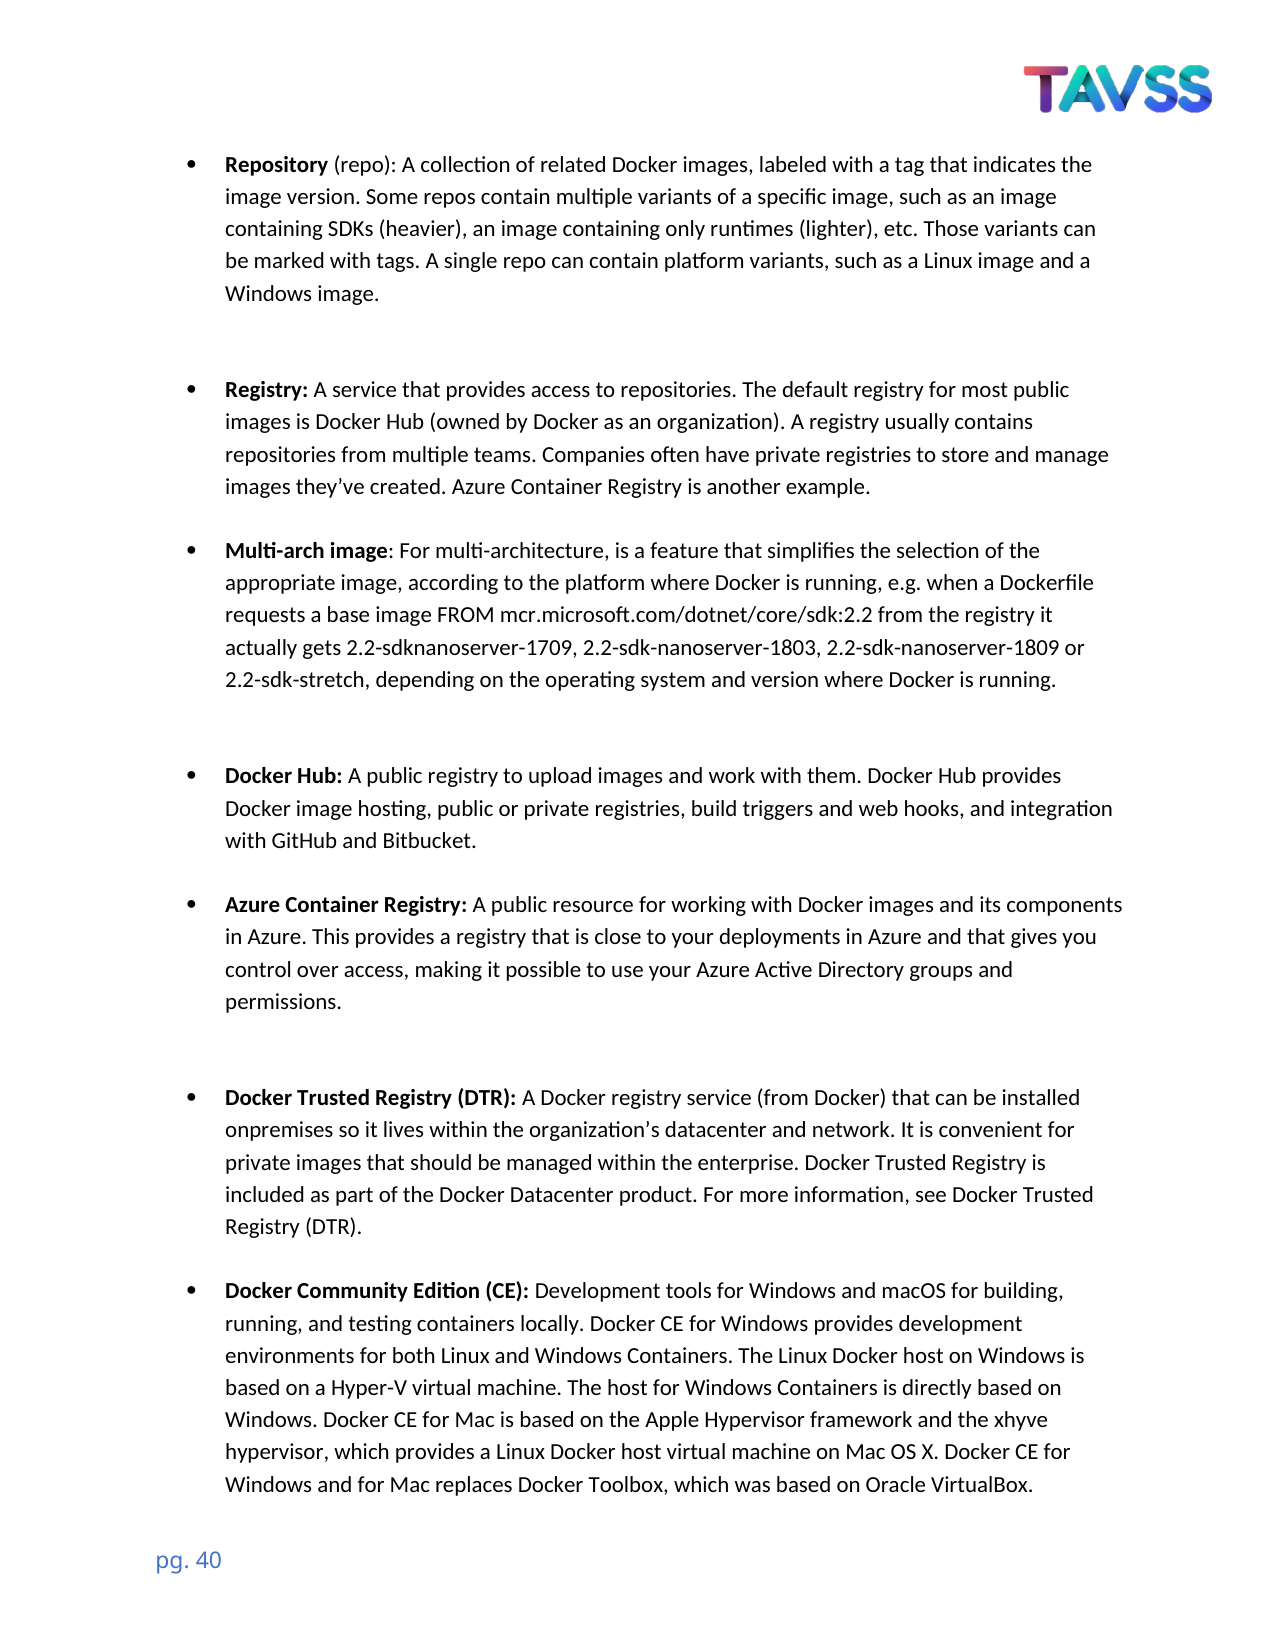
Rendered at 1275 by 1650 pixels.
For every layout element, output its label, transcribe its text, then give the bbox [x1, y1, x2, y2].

list Azure Container Registry: A public resource for working with Docker images and its components in Azure. This provides a registry that is close to your deployments in Azure and that gives you control over access, making it possible to use your Azure Active Directory groups and permissions. [187, 890, 1125, 1015]
list Multi-arch image: For multi-architecture, is a feature that simplifies the selection of the appropriate image, according to the platform where Docker is running, e.g. when a Dockerfile requests a base image FROM mcr.microsoft.com/dotnet/core/sdk:2.2 from the registry it actually gets 2.2-sdknanoserver-1709, 2.2-sdk-nanoserver-1803, 2.2-sdk-nanoserver-1809 or 2.2-sdk-stretch, depending on the operating system and version where Docker is running. [187, 536, 1125, 693]
list Docker Hub: A public registry to upload images and work with them. Docker Hub provides Docker image hosting, public or private registries, build triggers and web hooks, and integration with GitHub and Bitbucket. [187, 762, 1125, 854]
list Repository (repo): A collection of related Docker images, labeled with a tag that indicates the image version. Some repos contain multiple variants of a specific image, such as an image containing SDKs (heavier), an image containing only runtimes (lighter), etc. Those variants can be marked with tags. A single repo can contain platform variants, such as a Linux image and a Windows image. [187, 150, 1125, 307]
list Docker Community Edition (CE): Development tools for Windows and macOS for building, running, and testing containers locally. Docker CE for Windows provides development environments for both Linux and Windows Containers. The Linux Docker host on Windows is based on a Hyper-V virtual machine. The host for Windows Containers is directly based on Windows. Docker CE for Mac is based on the Apple Hypervisor framework and the xhyve hypervisor, which provides a Linux Docker host virtual machine on Mac OS X. Docker CE for Windows and for Mac replaces Docker Toolbox, which was based on Oracle VirtualBox. [187, 1277, 1125, 1498]
list Registry: A service that provides access to repositories. The default registry for most public images is Docker Hub (owned by Docker as an organization). A registry usually contains repositories from multiple teams. Companies often have private registries to store and manage images they’ve created. Azure Container Registry is another example. [187, 375, 1125, 500]
list Docker Trusted Registry (DTR): A Docker registry service (from Docker) that can be installed onpremises so it lives within the organization’s datacenter and network. It is convenient for private images that should be managed within the enterprise. Docker Trusted Registry is included as part of the Docker Datacenter product. For more information, see Docker Trusted Registry (DTR). [187, 1083, 1125, 1240]
picture [1002, 41, 1236, 135]
